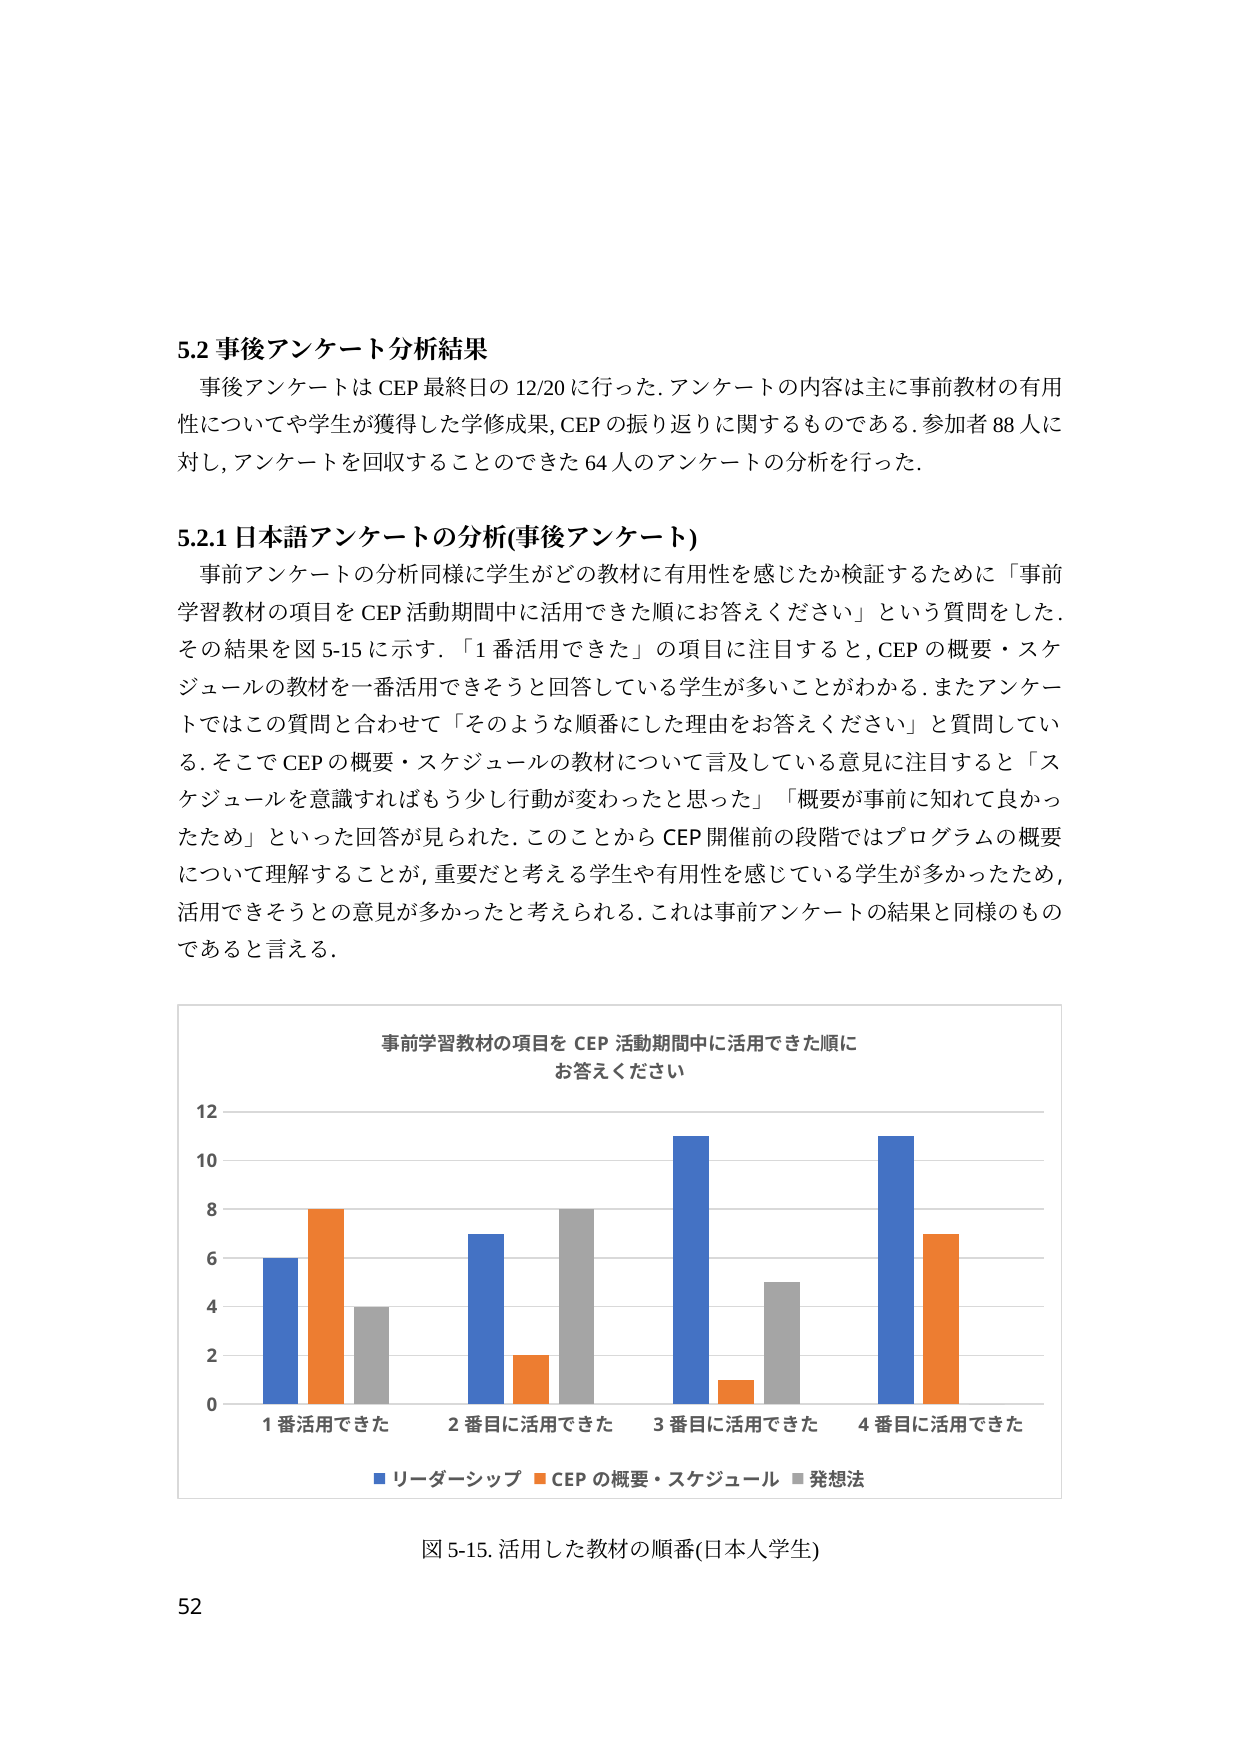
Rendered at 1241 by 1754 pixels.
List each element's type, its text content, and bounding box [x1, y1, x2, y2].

text 5.2.1 日本語アンケートの分析(事後アンケート) [177, 517, 1063, 554]
text 事前アンケートの分析同様に学生がどの教材に有用性を感じたか検証するために「事前学習教材の項目をCEP活動期間中に活用できた順にお答えください」という質問をした. その結果を図5-15に示す. 「1番活用できた」の項目に注目すると, CEPの概要・スケジュールの教材を一番活用できそうと回答している学生が多いことがわかる. またアンケートではこの質問と合わせて「そのような順番にした理由をお答えください」と質問している. そこでCEPの概要・スケジュールの教材について言及している意見に注目すると「スケジュールを意識すればもう少し行動が変わったと思った」「概要が事前に知れて良かったため」といった回答が見られた. このことからCEP開催前の段階ではプログラムの概要について理解することが, 重要だと考える学生や有用性を感じている学生が多かったため, 活用できそうとの意見が多かったと考えられる. これは事前アンケートの結果と同様のものであると言える. [177, 554, 1063, 967]
text 5.2 事後アンケート分析結果 [177, 329, 1063, 367]
text 図5-15. 活用した教材の順番(日本人学生) [177, 1529, 1063, 1567]
text 事後アンケートはCEP最終日の12/20に行った. アンケートの内容は主に事前教材の有用性についてや学生が獲得した学修成果, CEPの振り返りに関するものである. 参加者88人に対し, アンケートを回収することのできた64人のアンケートの分析を行った. [177, 367, 1063, 479]
